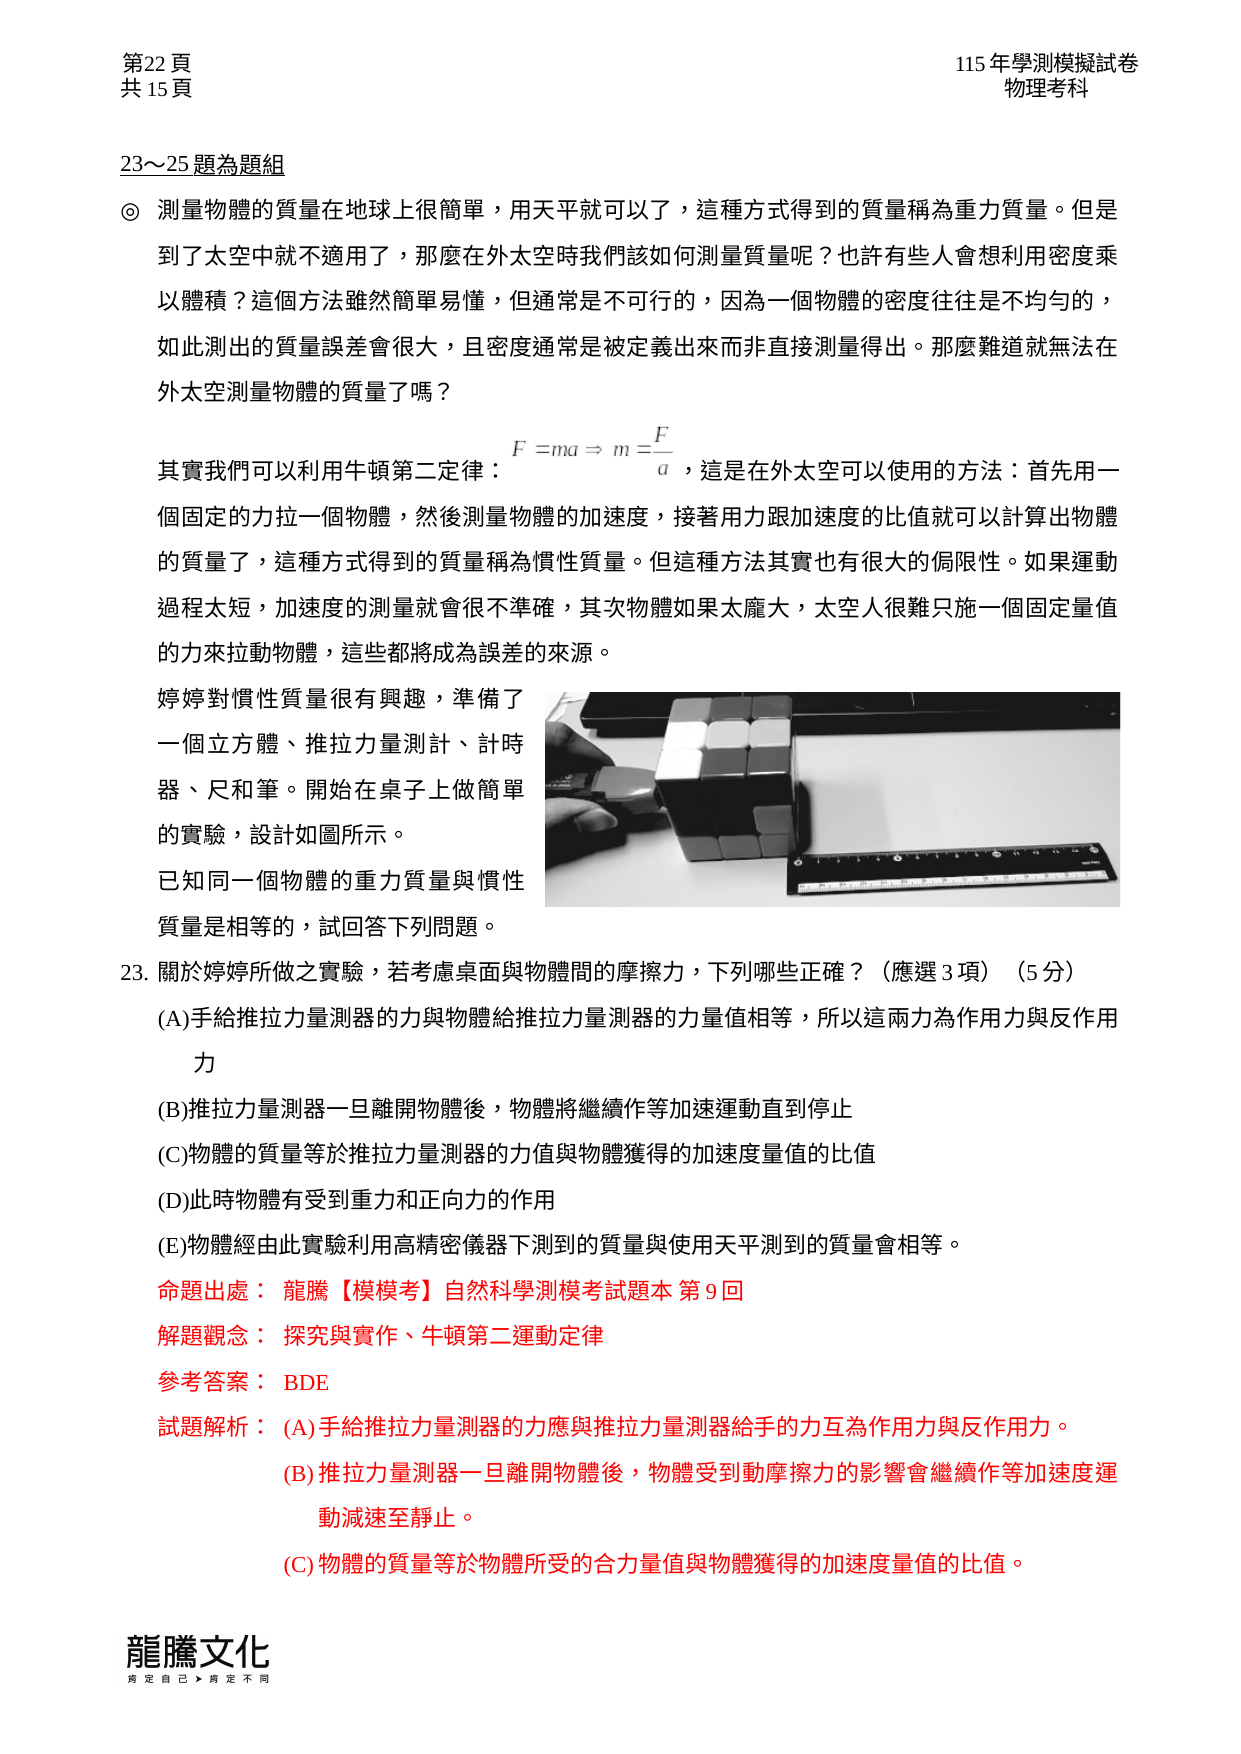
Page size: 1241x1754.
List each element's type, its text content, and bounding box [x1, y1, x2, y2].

text 已知同一個物體的重力質量與慣性質量是相等的，試回答下列問題。 [120, 863, 1120, 942]
text (B) 推拉力量測器一旦離開物體後，物體受到動摩擦力的影響會繼續作等加速度運動減速至靜止。 [158, 1454, 1120, 1533]
text 試題解析： (A) 手給推拉力量測器的力應與推拉力量測器給手的力互為作用力與反作用力。 [158, 1409, 1120, 1442]
text (D)此時物體有受到重力和正向力的作用 [158, 1181, 1120, 1215]
text (C) 物體的質量等於物體所受的合力量值與物體獲得的加速度量值的比值。 [158, 1546, 1120, 1579]
text (B)推拉力量測器一旦離開物體後，物體將繼續作等加速運動直到停止 [158, 1090, 1120, 1124]
text 解題觀念： 探究與實作、牛頓第二運動定律 [158, 1318, 1120, 1351]
text 婷婷對慣性質量很有興趣，準備了一個立方體、推拉力量測計、計時器、尺和筆。開始在桌子上做簡單的實驗，設計如圖所示。 [120, 681, 1120, 851]
text 命題出處： 龍騰【模模考】自然科學測模考試題本 第9回 [158, 1272, 1120, 1306]
text (E)物體經由此實驗利用高精密儀器下測到的質量與使用天平測到的質量會相等。 [158, 1227, 1120, 1260]
text 參考答案： BDE [158, 1363, 1120, 1397]
text (C)物體的質量等於推拉力量測器的力值與物體獲得的加速度量值的比值 [158, 1136, 1120, 1169]
picture [118, 1632, 274, 1687]
text 23. 關於婷婷所做之實驗，若考慮桌面與物體間的摩擦力，下列哪些正確？（應選3項）（5分） [120, 954, 1120, 987]
text ◎ 測量物體的質量在地球上很簡單，用天平就可以了，這種方式得到的質量稱為重力質量。但是到了太空中就不適用了，那麼在外太空時我們該如何測量質量呢？也許有些人會想利用密度乘以體積？這個方法雖然簡單易懂，但通常是不可行的，因為一個物體的密度往往是不均勻的，如此測出的質量誤差會很大，且密度通常是被定義出來而非直接測量得出。那麼難道就無法在外太空測量物體的質量了嗎？ [120, 192, 1120, 407]
text 其實我們可以利用牛頓第二定律：，這是在外太空可以使用的方法：首先用一個固定的力拉一個物體，然後測量物體的加速度，接著用力跟加速度的比值就可以計算出物體的質量了，這種方式得到的質量稱為慣性質量。但這種方法其實也有很大的侷限性。如果運動過程太短，加速度的測量就會很不準確，其次物體如果太龐大，太空人很難只施一個固定量值的力來拉動物體，這些都將成為誤差的來源。 [120, 420, 1120, 668]
text 23～25題為題組 [120, 147, 1120, 180]
text (A)手給推拉力量測器的力與物體給推拉力量測器的力量值相等，所以這兩力為作用力與反作用力 [158, 999, 1120, 1078]
